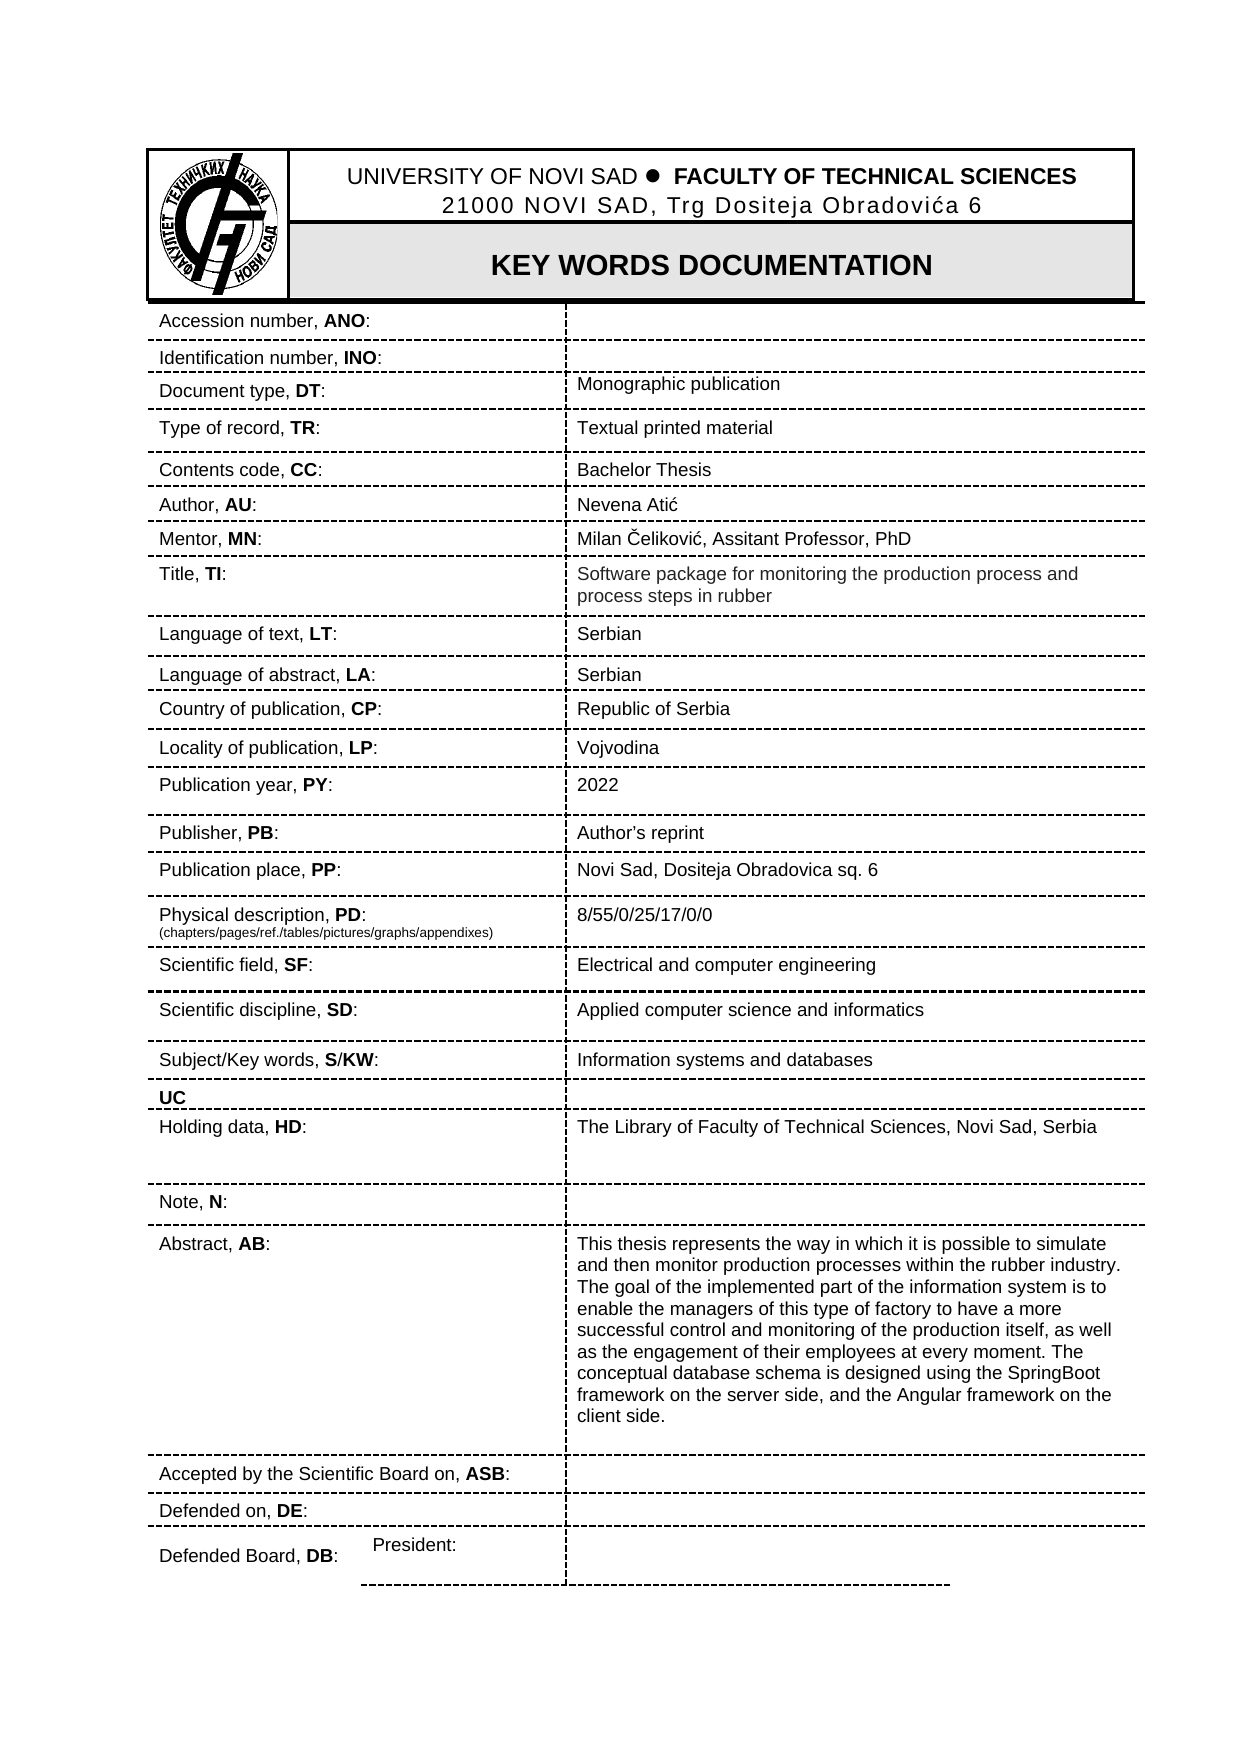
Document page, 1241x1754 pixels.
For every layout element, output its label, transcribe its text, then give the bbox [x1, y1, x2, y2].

table_cell Contents code, CC: [148, 451, 566, 485]
table_cell Applied computer science and informatics [566, 990, 1145, 1040]
table_cell KEY WORDS DOCUMENTATION [290, 224, 1132, 297]
table_cell Electrical and computer engineering [566, 946, 1145, 990]
table_cell President: [361, 1525, 566, 1584]
table_cell Information systems and databases [566, 1040, 1145, 1078]
table_cell Publication year, PY: [148, 766, 566, 814]
table_cell The Library of Faculty of Technical Sciences, Novi Sad, Serbia [566, 1108, 1145, 1183]
table_cell Defended Board, DB: [148, 1525, 361, 1584]
table_cell This thesis represents the way in which it is possible to simulate and then monitor production processes within the rubber industry. The goal of the implemented part of the information system is to enable the managers of this type of factory to have a more successful control and monitoring of the production itself, as well as the engagement of their employees at every moment. The conceptual database schema is designed using the SpringBoot framework on the server side, and the Angular framework on the client side. [566, 1224, 1145, 1454]
table_cell Novi Sad, Dositeja Obradovica sq. 6 [566, 851, 1145, 895]
table_header Accession number, ANO: [148, 304, 566, 339]
table_header FACULTY OF TECHNICAL SCIENCES 21000 NOVI SAD, Trg Dositeja Obradovića 6 [290, 151, 1132, 220]
table_cell Language of abstract, LA: [148, 655, 566, 689]
table_cell Defended on, DE: [148, 1492, 566, 1525]
table_cell 8/55/0/25/17/0/0 [566, 895, 1145, 946]
table_cell Nevena Atić [566, 485, 1145, 520]
table_cell Document type, DT: [148, 371, 566, 408]
table_cell [566, 1525, 950, 1584]
table_cell Country of publication, CP: [148, 689, 566, 728]
table_cell Accepted by the Scientific Board on, ASB: [148, 1454, 566, 1492]
picture [160, 153, 278, 295]
table_cell Publisher, PB: [148, 814, 566, 851]
table_cell Type of record, TR: [148, 408, 566, 451]
table_cell [566, 339, 1145, 371]
table_cell Abstract, AB: [148, 1224, 566, 1454]
table_cell Software package for monitoring the production process and process steps in rubber [566, 555, 1145, 615]
table_cell Textual printed material [566, 408, 1145, 451]
table_cell Publication place, PP: [148, 851, 566, 895]
table_cell [566, 1183, 1145, 1224]
table_cell Scientific field, SF: [148, 946, 566, 990]
table_cell Identification number, INO: [148, 339, 566, 371]
table_cell Milan Čeliković, Assitant Professor, PhD [566, 520, 1145, 555]
table_cell Author, AU: [148, 485, 566, 520]
table_cell Physical description, PD: (chapters/pages/ref./tables/pictures/graphs/appendixes) [148, 895, 566, 946]
table_cell Title, TI: [148, 555, 566, 615]
table_header [149, 151, 287, 297]
table_cell Monographic publication [566, 371, 1145, 408]
table_cell Serbian [566, 615, 1145, 655]
table_cell Serbian [566, 655, 1145, 689]
table_header [566, 304, 1145, 339]
table_cell Republic of Serbia [566, 689, 1145, 728]
table_cell Language of text, LT: [148, 615, 566, 655]
table_cell 2022 [566, 766, 1145, 814]
table_cell [566, 1454, 1145, 1492]
table_cell UC [148, 1078, 566, 1108]
table_cell Subject/Key words, S/KW: [148, 1040, 566, 1078]
table_cell Bachelor Thesis [566, 451, 1145, 485]
table_cell Vojvodina [566, 728, 1145, 766]
table_cell Note, N: [148, 1183, 566, 1224]
table_cell [566, 1492, 1145, 1525]
table_cell Mentor, MN: [148, 520, 566, 555]
table_cell Locality of publication, LP: [148, 728, 566, 766]
table_cell Scientific discipline, SD: [148, 990, 566, 1040]
table_cell Holding data, HD: [148, 1108, 566, 1183]
table_cell [566, 1078, 1145, 1108]
table_cell Author’s reprint [566, 814, 1145, 851]
